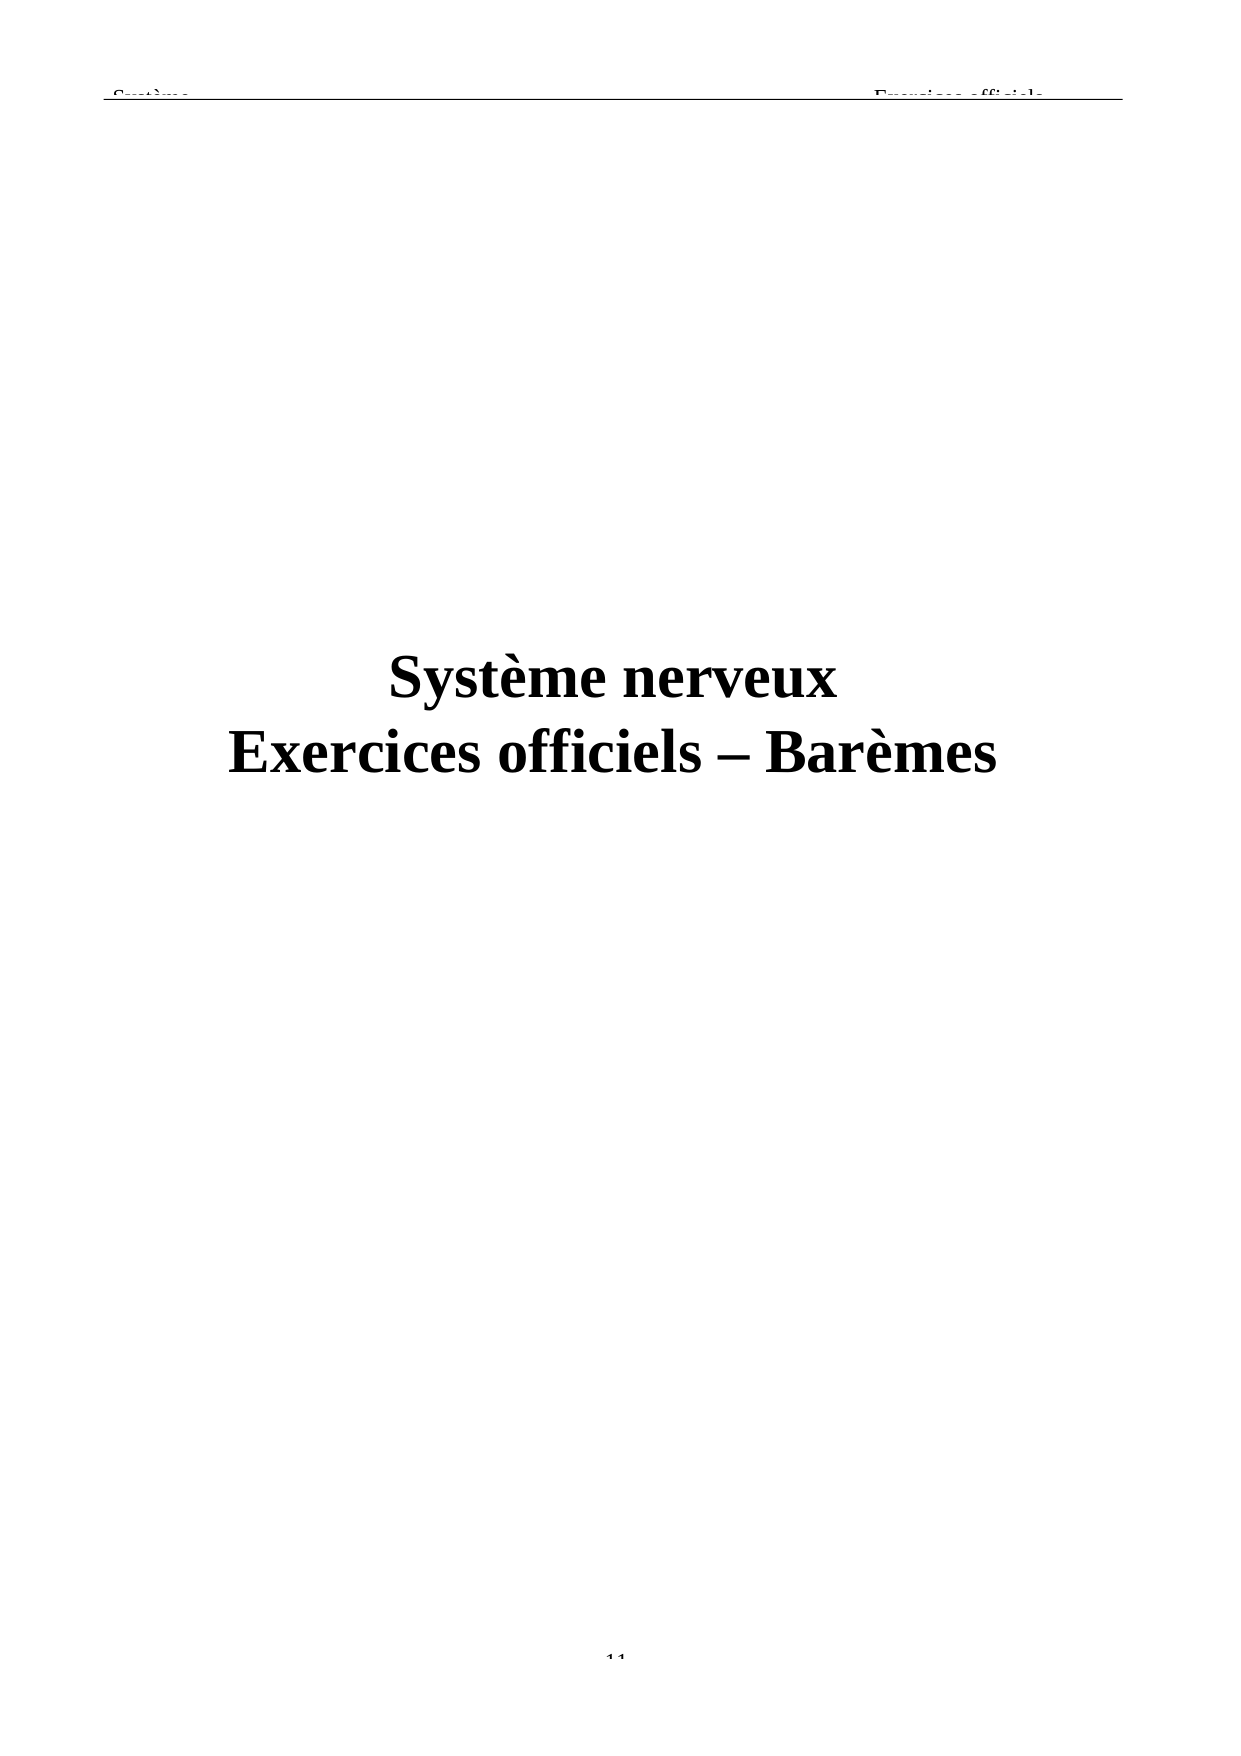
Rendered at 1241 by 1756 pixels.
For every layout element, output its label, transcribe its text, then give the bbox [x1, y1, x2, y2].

subtitle Système nerveux Exercices officiels – Barèmes [228, 638, 1041, 786]
